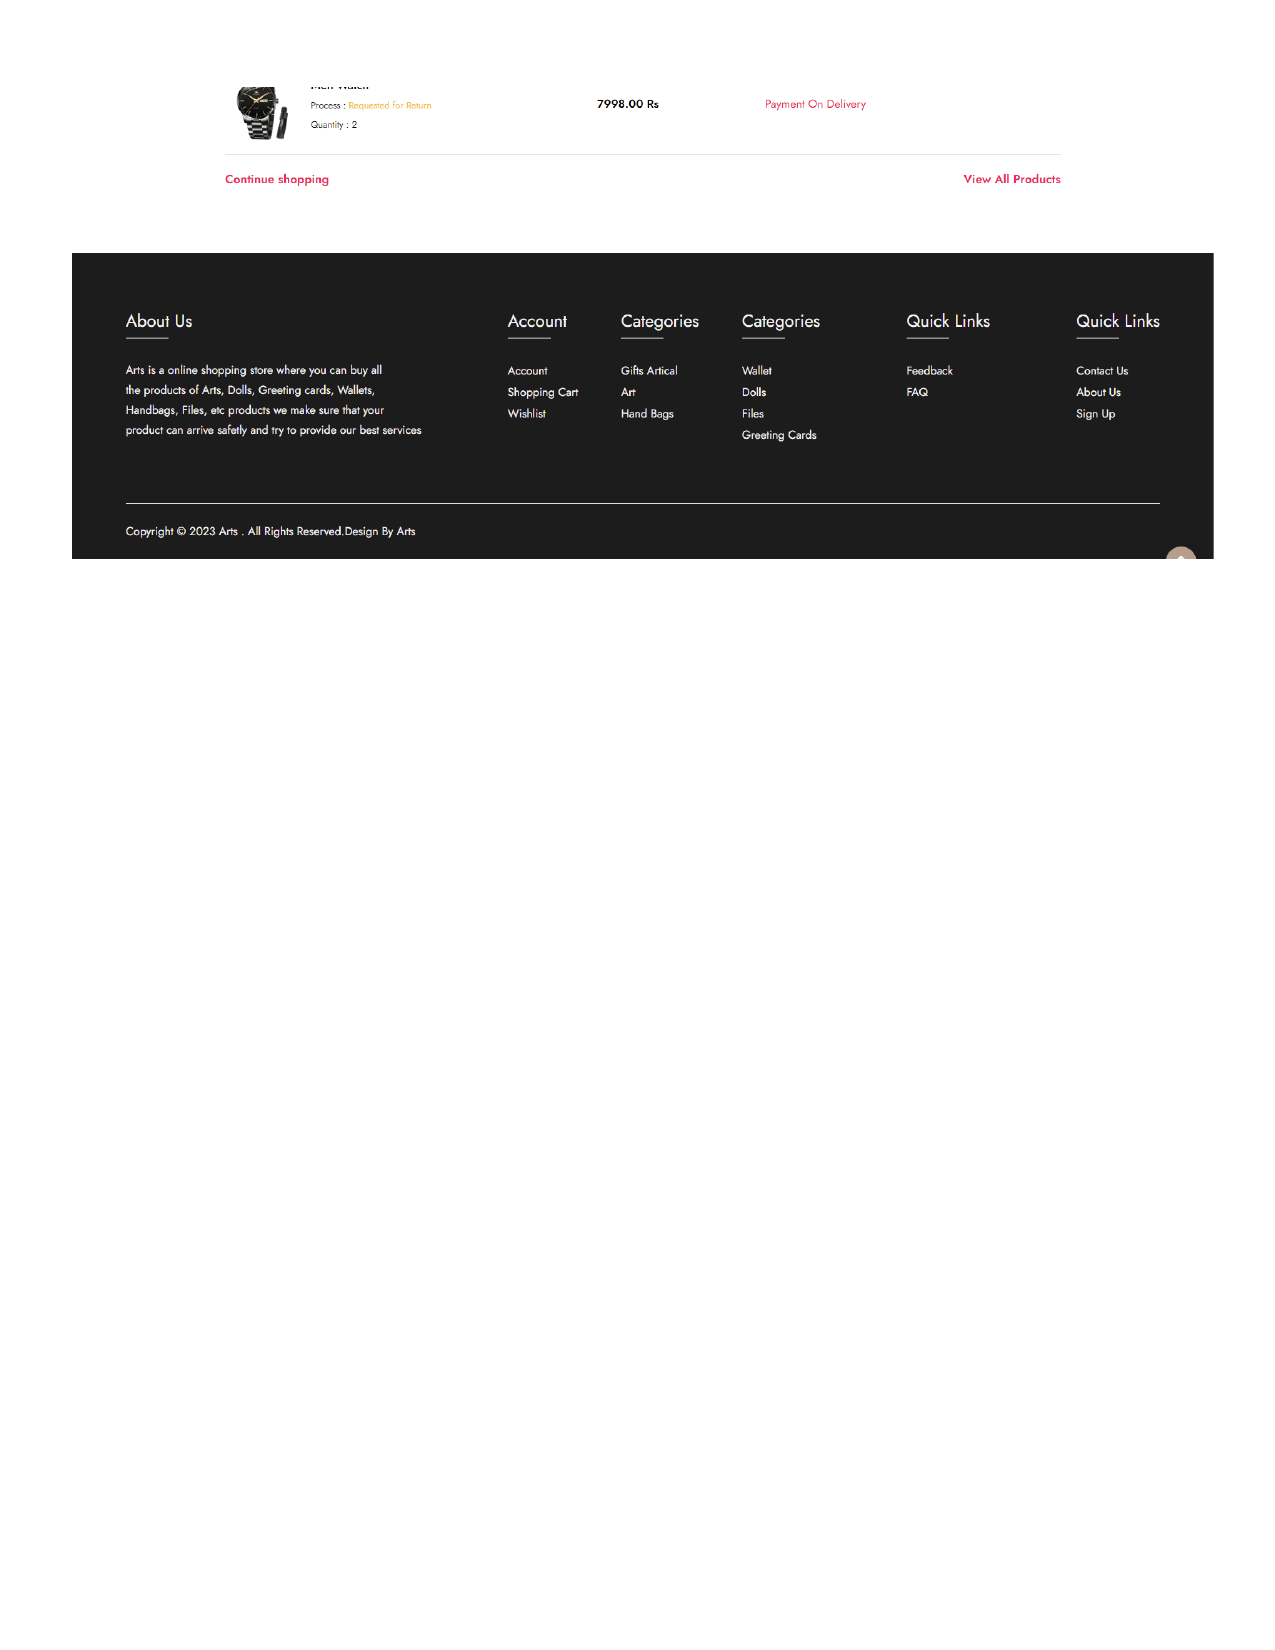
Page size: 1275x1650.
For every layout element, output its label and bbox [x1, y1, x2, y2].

picture [72, 87, 1214, 559]
